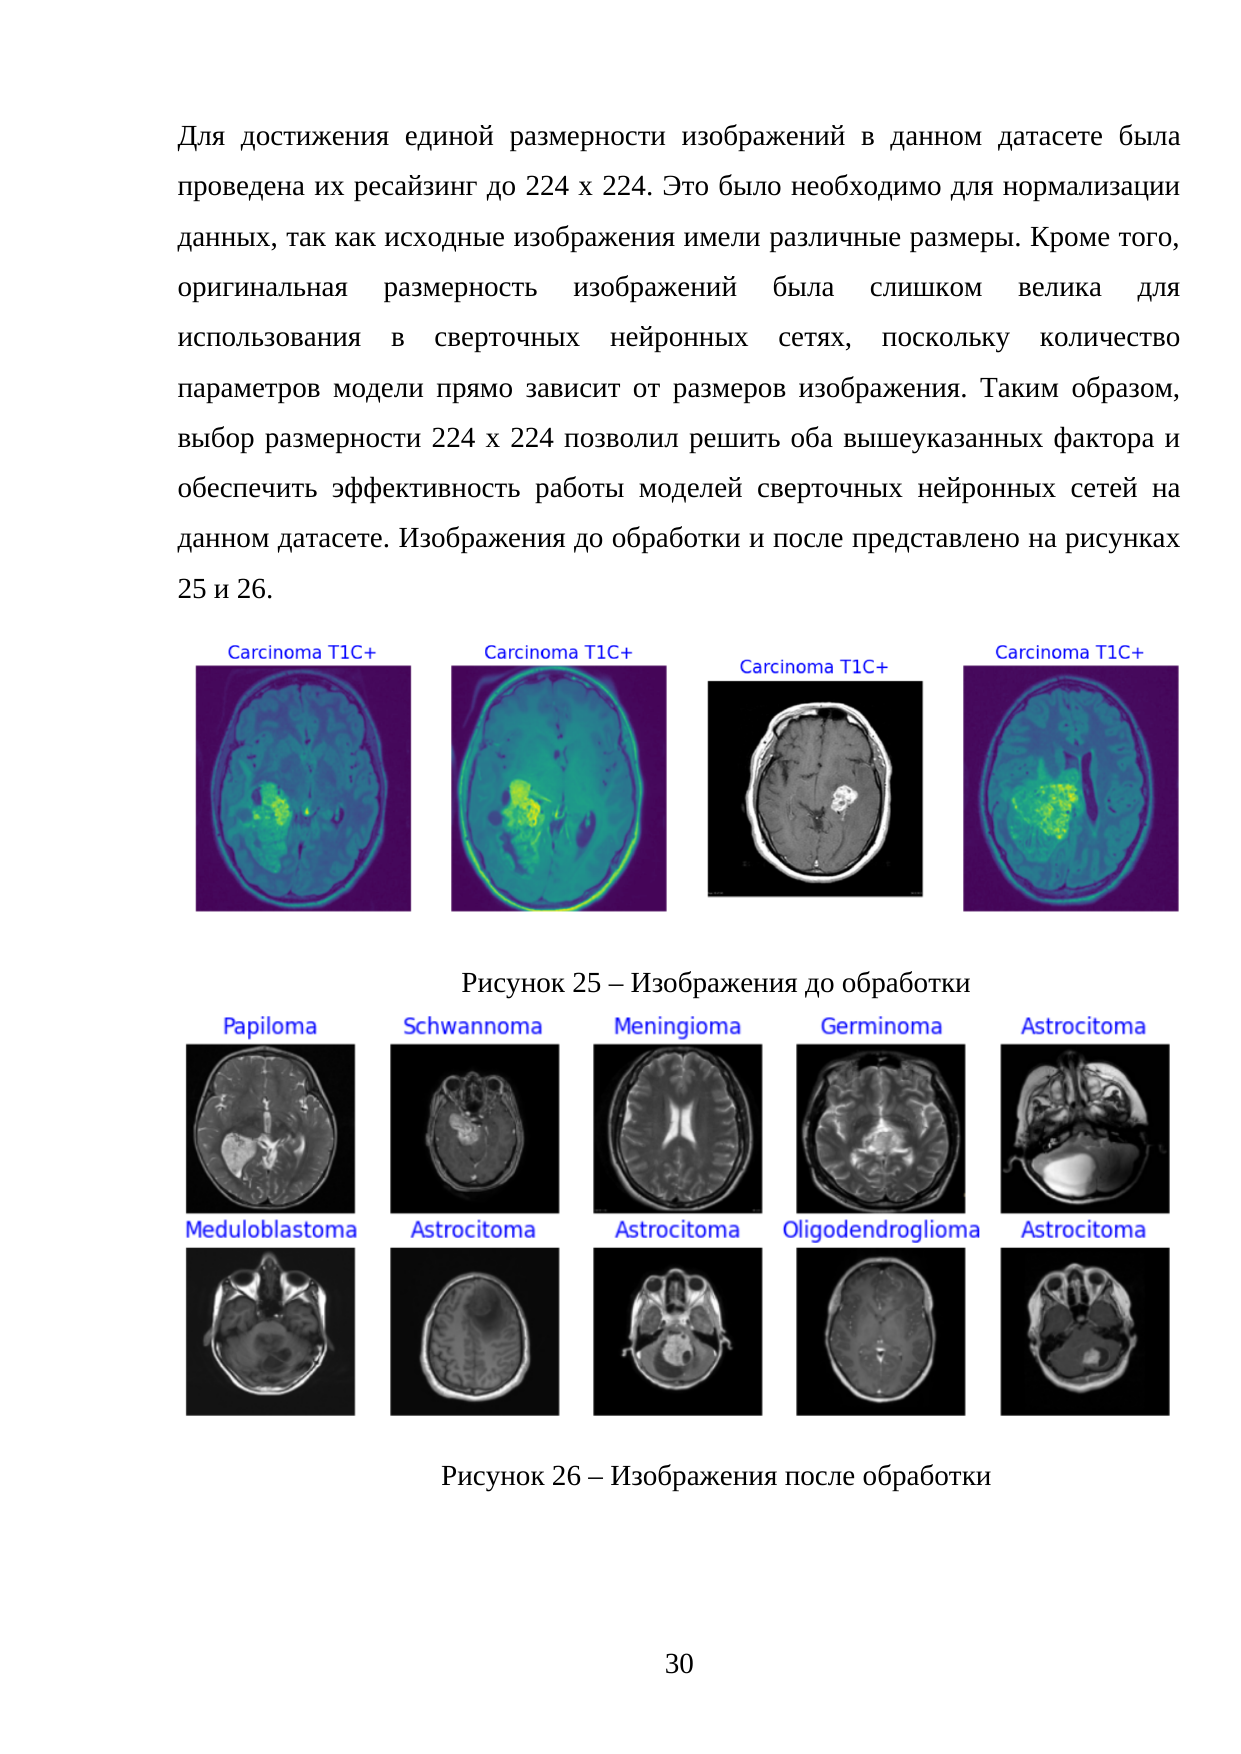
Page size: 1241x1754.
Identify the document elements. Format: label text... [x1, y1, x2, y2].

text Рисунок 26 – Изображения после обработки [177, 1458, 1181, 1491]
picture [177, 642, 1182, 928]
text Для достижения единой размерности изображений в данном датасете была проведена их ресайзинг до 224 x 224. Это было необходимо для нормализации данных, так как исходные изображения имели различные размеры. Кроме того, оригинальная размерность изображений была слишком велика для использования в сверточных нейронных сетях, поскольку количество параметров модели прямо зависит от размеров изображения. Таким образом, выбор размерности 224 x 224 позволил решить оба вышеуказанных фактора и обеспечить эффективность работы моделей сверточных нейронных сетей на данном датасете. Изображения до обработки и после представлено на рисунках 25 и 26. [177, 118, 1181, 604]
picture [177, 1015, 1182, 1421]
text Рисунок 25 – Изображения до обработки [177, 965, 1181, 999]
